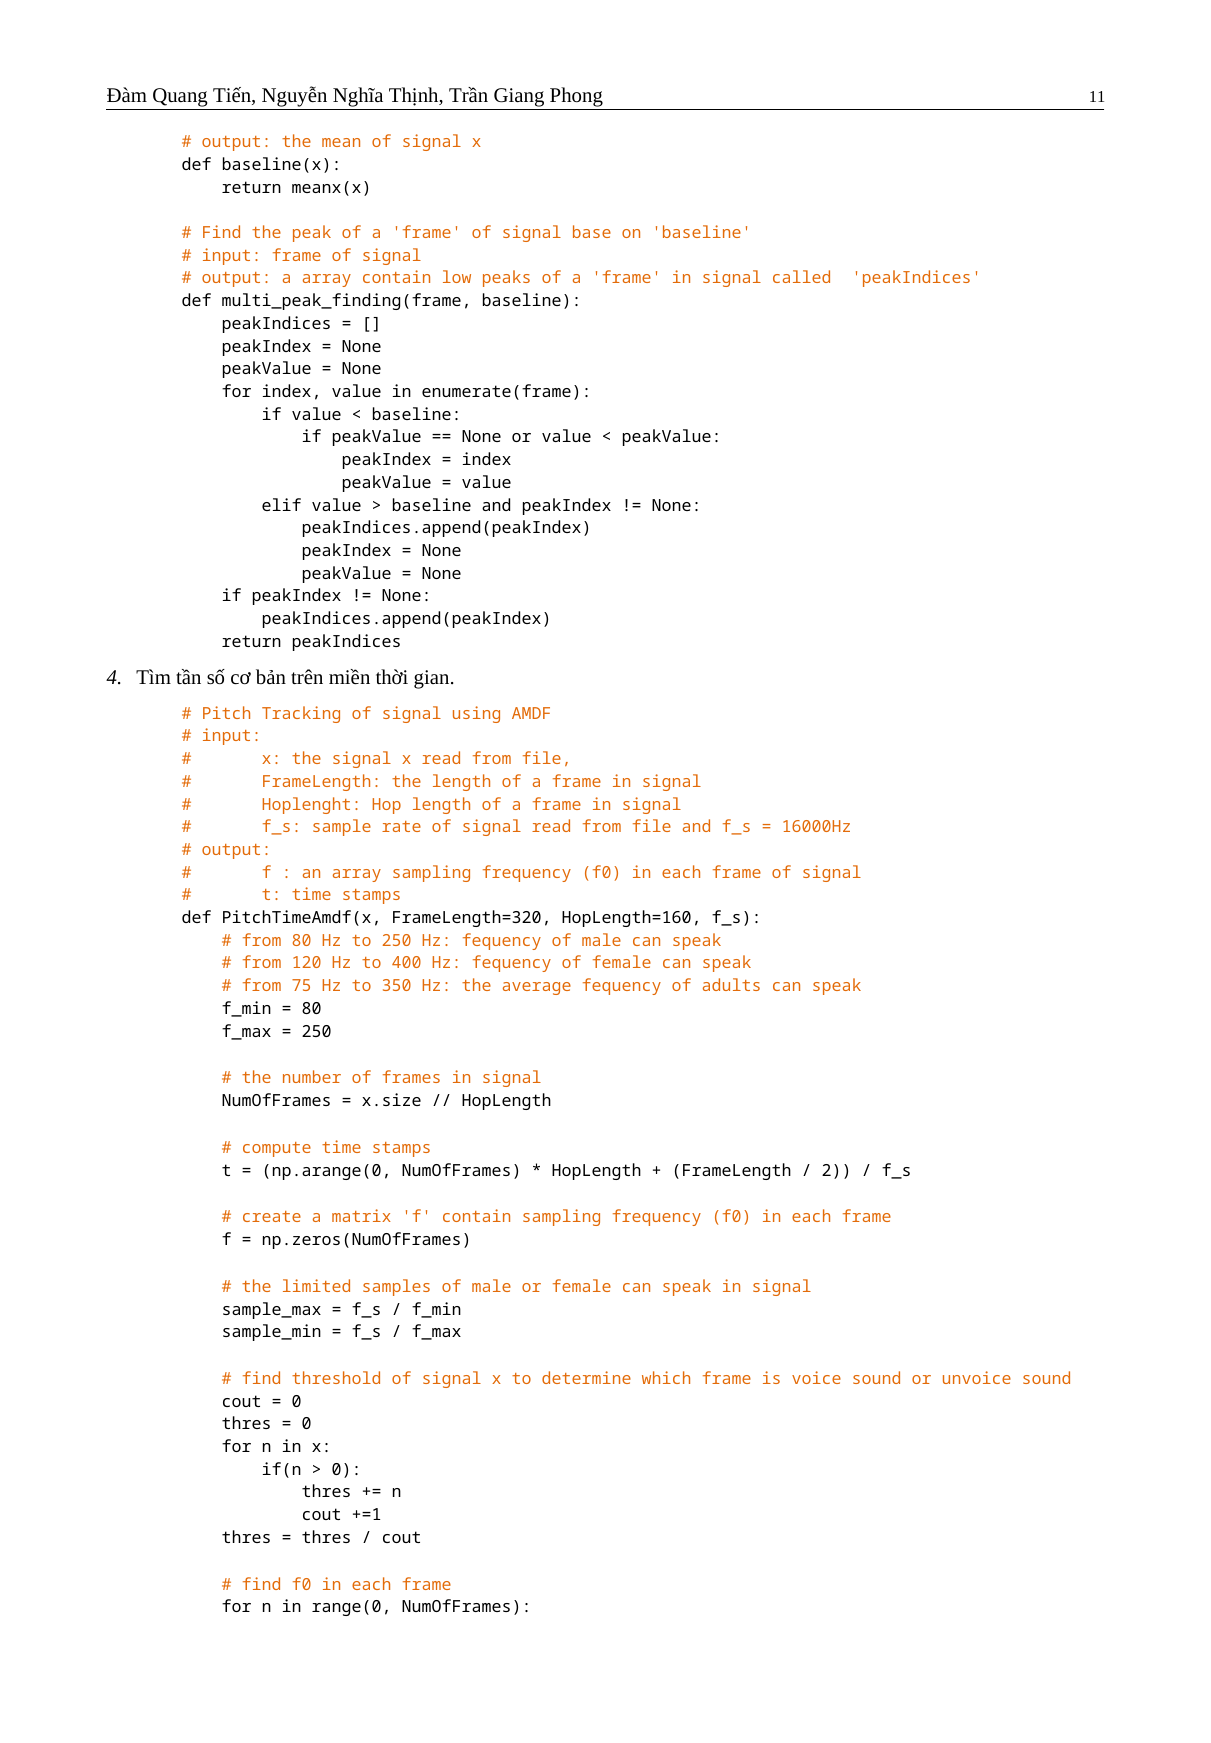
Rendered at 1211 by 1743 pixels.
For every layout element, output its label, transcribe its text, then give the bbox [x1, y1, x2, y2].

text # FrameLength: the length of a frame in signal [106, 769, 1104, 792]
text if peakValue == None or value < peakValue: [106, 425, 1104, 448]
text return peakIndices [106, 629, 1104, 652]
text # output: the mean of signal x [106, 130, 1104, 153]
text # f : an array sampling frequency (f0) in each frame of signal [106, 860, 1104, 883]
text # compute time stamps [106, 1135, 1104, 1158]
text # f_s: sample rate of signal read from file and f_s = 16000Hz [106, 815, 1104, 837]
text # output: a array contain low peaks of a 'frame' in signal called 'peakIndices' [106, 266, 1104, 289]
text sample_max = f_s / f_min [106, 1297, 1104, 1320]
text peakIndex = None [106, 539, 1104, 561]
text # output: [106, 837, 1104, 860]
text peakIndices = [] [106, 312, 1104, 334]
text f = np.zeros(NumOfFrames) [106, 1228, 1104, 1250]
text # find f0 in each frame [106, 1572, 1104, 1595]
text for index, value in enumerate(frame): [106, 380, 1104, 402]
text return meanx(x) [106, 175, 1104, 198]
text peakIndex = None [106, 334, 1104, 357]
text for n in range(0, NumOfFrames): [106, 1595, 1104, 1618]
text f_max = 250 [106, 1019, 1104, 1042]
text # the limited samples of male or female can speak in signal [106, 1274, 1104, 1297]
text # input: frame of signal [106, 243, 1104, 266]
text peakIndex = index [106, 448, 1104, 471]
text thres += n [106, 1480, 1104, 1503]
text # Pitch Tracking of signal using AMDF [106, 701, 1104, 724]
text peakValue = None [106, 561, 1104, 584]
text if value < baseline: [106, 402, 1104, 425]
text t = (np.arange(0, NumOfFrames) * HopLength + (FrameLength / 2)) / f_s [106, 1158, 1104, 1181]
text # Find the peak of a 'frame' of signal base on 'baseline' [106, 221, 1104, 243]
text def multi_peak_finding(frame, baseline): [106, 289, 1104, 312]
text # create a matrix 'f' contain sampling frequency (f0) in each frame [106, 1205, 1104, 1228]
text peakIndices.append(peakIndex) [106, 607, 1104, 629]
text NumOfFrames = x.size // HopLength [106, 1089, 1104, 1111]
text def PitchTimeAmdf(x, FrameLength=320, HopLength=160, f_s): [106, 906, 1104, 928]
text f_min = 80 [106, 996, 1104, 1019]
text # from 75 Hz to 350 Hz: the average fequency of adults can speak [106, 974, 1104, 996]
text peakValue = value [106, 471, 1104, 493]
text if peakIndex != None: [106, 584, 1104, 607]
text peakIndices.append(peakIndex) [106, 516, 1104, 539]
text sample_min = f_s / f_max [106, 1320, 1104, 1342]
text cout +=1 [106, 1503, 1104, 1526]
text for n in x: [106, 1435, 1104, 1457]
text peakValue = None [106, 357, 1104, 380]
text # Hoplenght: Hop length of a frame in signal [106, 792, 1104, 815]
text elif value > baseline and peakIndex != None: [106, 493, 1104, 516]
text # the number of frames in signal [106, 1066, 1104, 1089]
text def baseline(x): [106, 153, 1104, 175]
text thres = thres / cout [106, 1526, 1104, 1548]
text thres = 0 [106, 1412, 1104, 1435]
text # find threshold of signal x to determine which frame is voice sound or unvoice sound [106, 1367, 1104, 1389]
text # t: time stamps [106, 883, 1104, 906]
text # from 120 Hz to 400 Hz: fequency of female can speak [106, 951, 1104, 974]
text cout = 0 [106, 1389, 1104, 1412]
text # x: the signal x read from file, [106, 747, 1104, 769]
text # input: [106, 724, 1104, 747]
text if(n > 0): [106, 1457, 1104, 1480]
subtitle Tìm tần số cơ bản trên miền thời gian. [106, 665, 1104, 689]
text # from 80 Hz to 250 Hz: fequency of male can speak [106, 928, 1104, 951]
